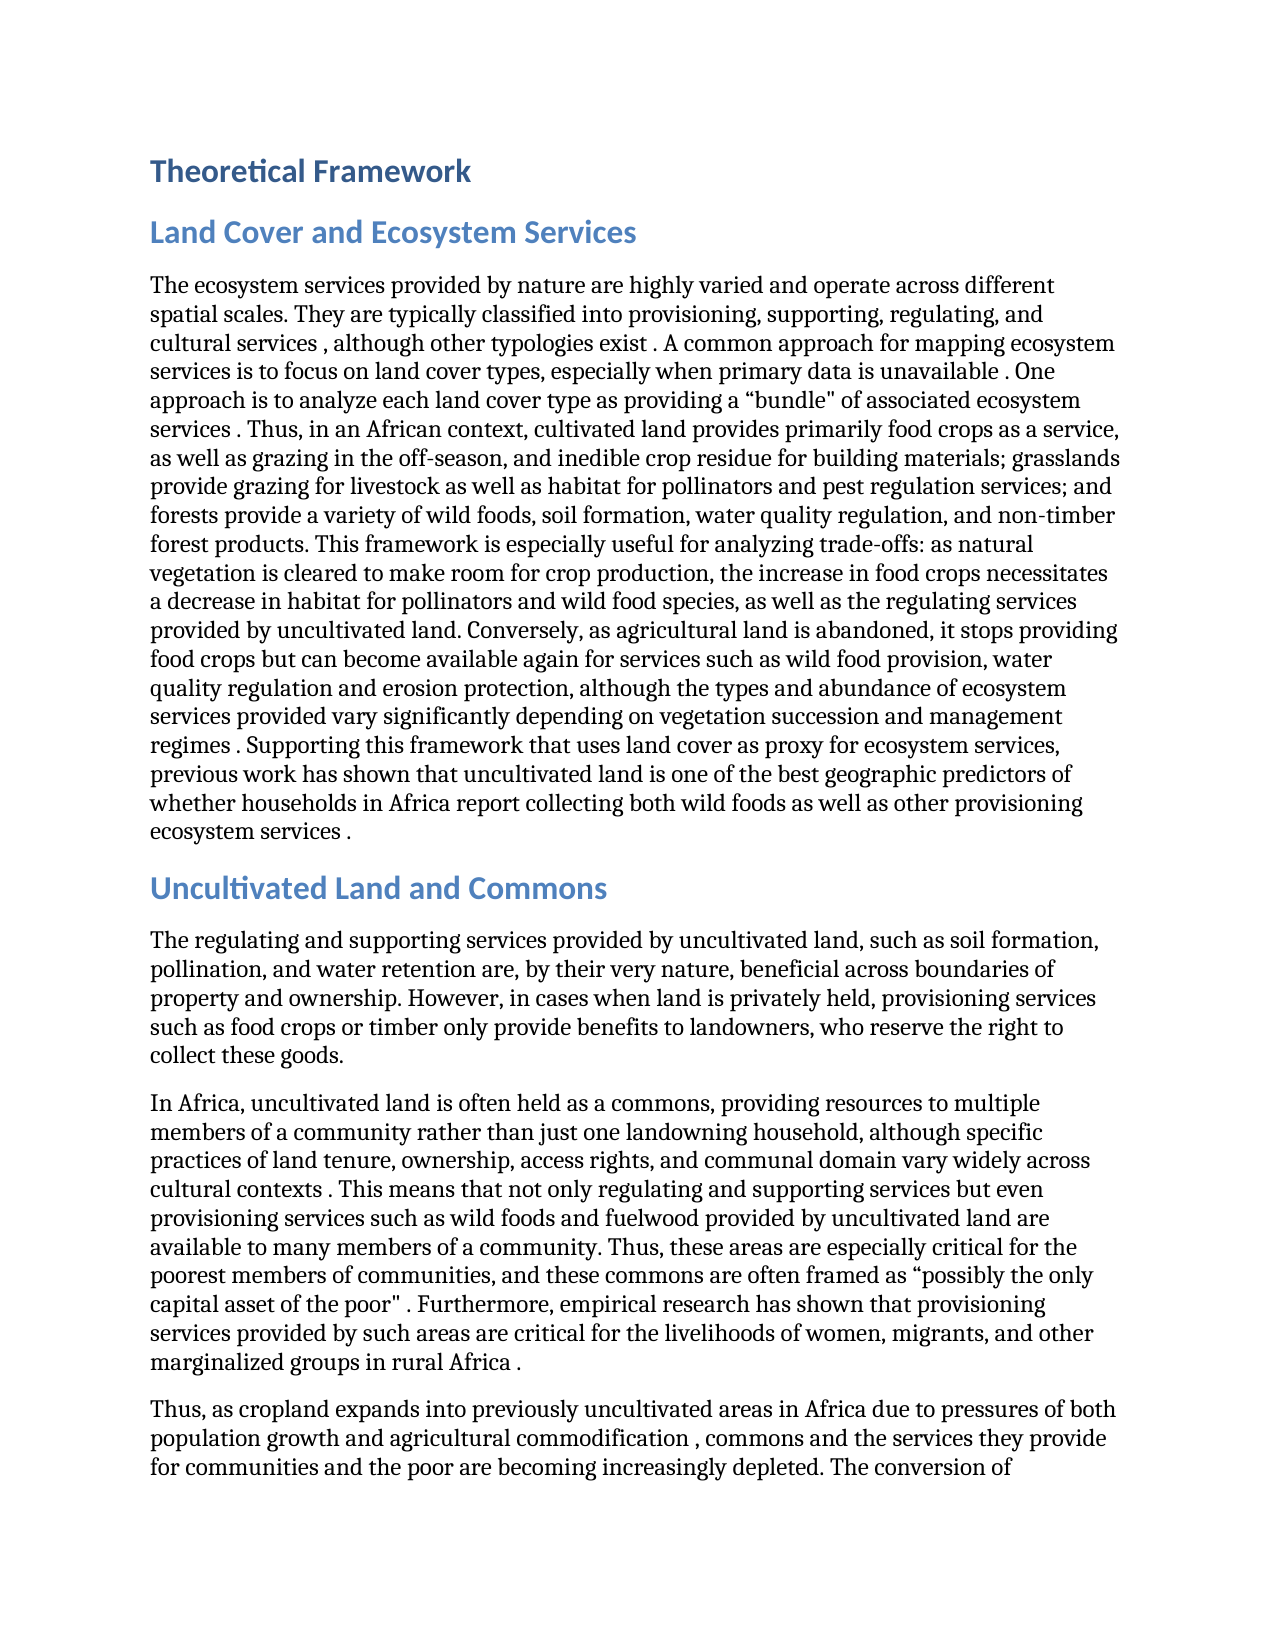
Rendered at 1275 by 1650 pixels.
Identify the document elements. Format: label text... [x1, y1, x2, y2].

text In Africa, uncultivated land is often held as a commons, providing resources to multiple members of a community rather than just one landowning household, although specific practices of land tenure, ownership, access rights, and communal domain vary widely across cultural contexts . This means that not only regulating and supporting services but even provisioning services such as wild foods and fuelwood provided by uncultivated land are available to many members of a community. Thus, these areas are especially critical for the poorest members of communities, and these commons are often framed as “possibly the only capital asset of the poor" . Furthermore, empirical research has shown that provisioning services provided by such areas are critical for the livelihoods of women, migrants, and other marginalized groups in rural Africa . [150, 1089, 1125, 1376]
text The ecosystem services provided by nature are highly varied and operate across different spatial scales. They are typically classified into provisioning, supporting, regulating, and cultural services , although other typologies exist . A common approach for mapping ecosystem services is to focus on land cover types, especially when primary data is unavailable . One approach is to analyze each land cover type as providing a “bundle" of associated ecosystem services . Thus, in an African context, cultivated land provides primarily food crops as a service, as well as grazing in the off-season, and inedible crop residue for building materials; grasslands provide grazing for livestock as well as habitat for pollinators and pest regulation services; and forests provide a variety of wild foods, soil formation, water quality regulation, and non-timber forest products. This framework is especially useful for analyzing trade-offs: as natural vegetation is cleared to make room for crop production, the increase in food crops necessitates a decrease in habitat for pollinators and wild food species, as well as the regulating services provided by uncultivated land. Conversely, as agricultural land is abandoned, it stops providing food crops but can become available again for services such as wild food provision, water quality regulation and erosion protection, although the types and abundance of ecosystem services provided vary significantly depending on vegetation succession and management regimes . Supporting this framework that uses land cover as proxy for ecosystem services, previous work has shown that uncultivated land is one of the best geographic predictors of whether households in Africa report collecting both wild foods as well as other provisioning ecosystem services . [150, 271, 1125, 846]
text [150, 1395, 1125, 1481]
subtitle Land Cover and Ecosystem Services [150, 212, 1125, 252]
subtitle Theoretical Framework [150, 150, 1125, 191]
text The regulating and supporting services provided by uncultivated land, such as soil formation, pollination, and water retention are, by their very nature, beneficial across boundaries of property and ownership. However, in cases when land is privately held, provisioning services such as food crops or timber only provide benefits to landowners, who reserve the right to collect these goods. [150, 926, 1125, 1070]
subtitle Uncultivated Land and Commons [150, 867, 1125, 908]
